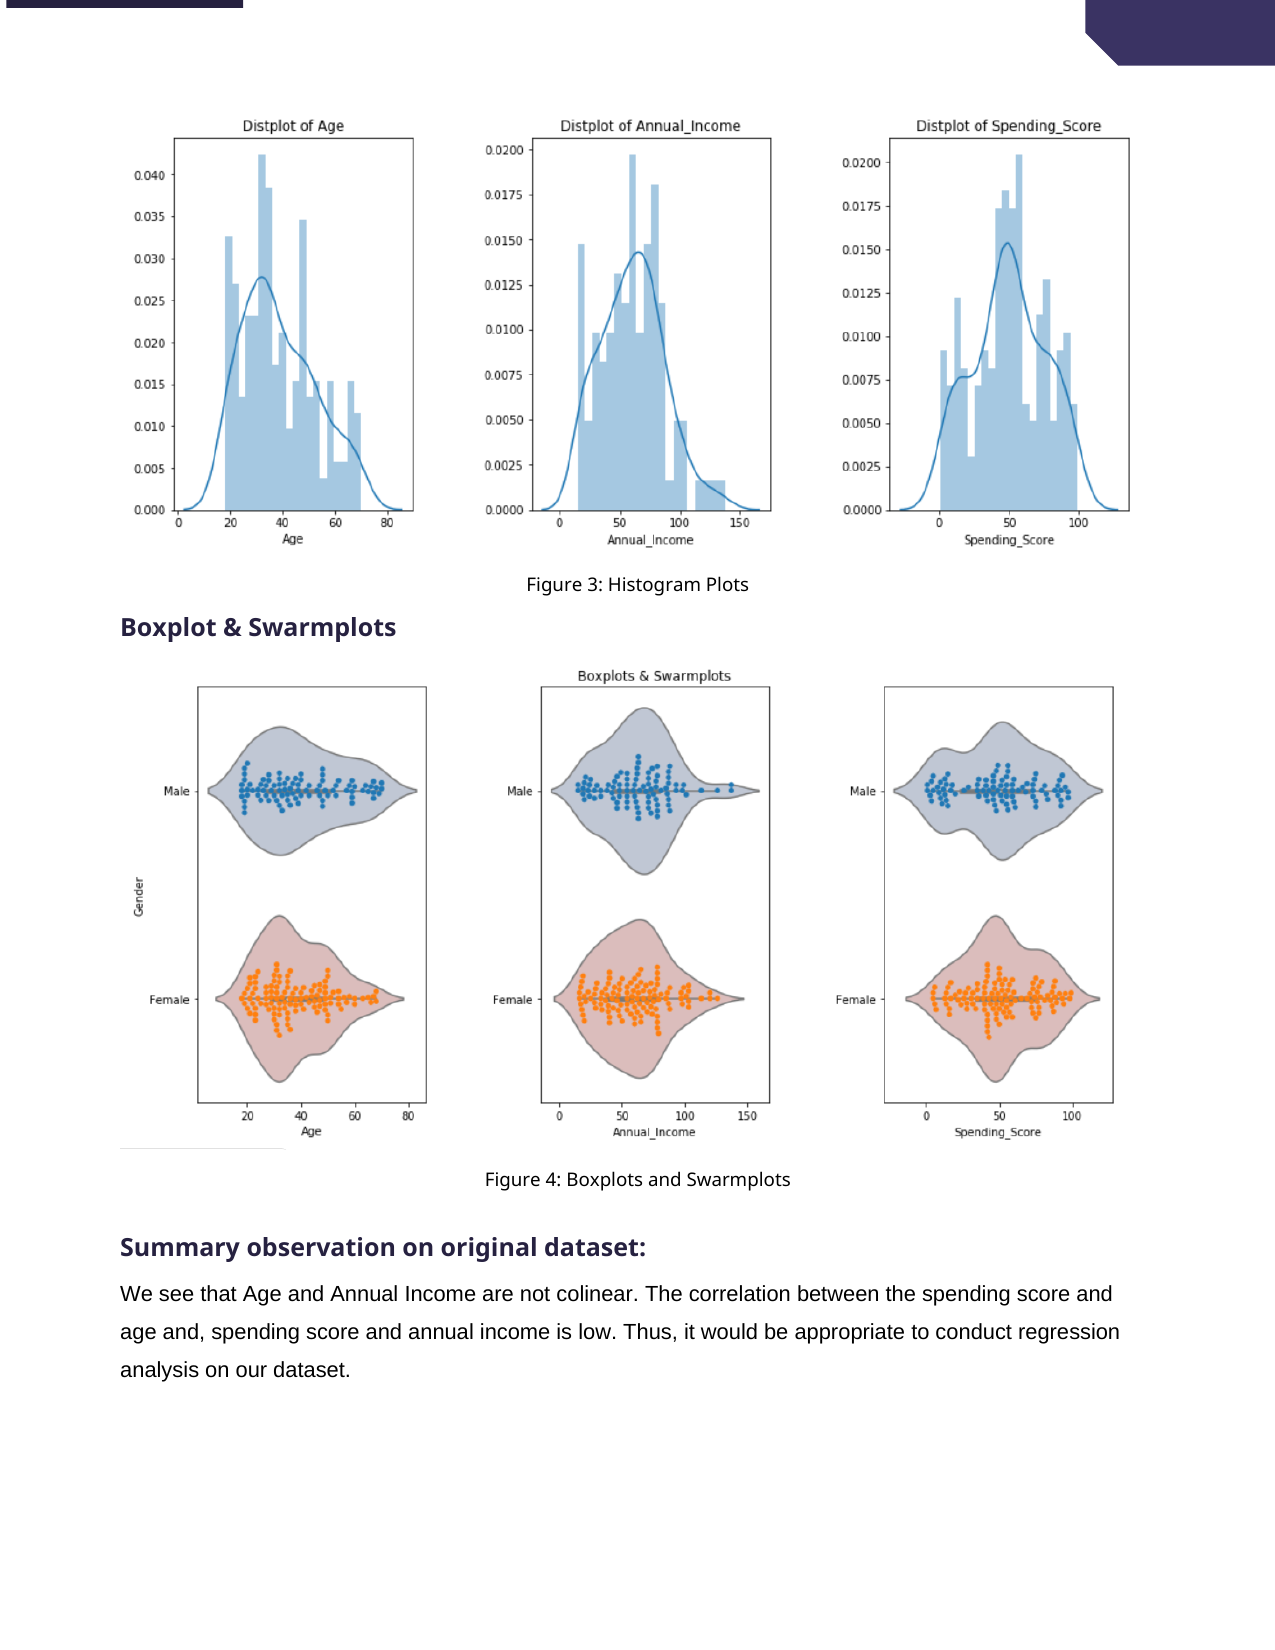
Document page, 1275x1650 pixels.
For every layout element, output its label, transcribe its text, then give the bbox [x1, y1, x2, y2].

text Boxplot & Swarmplots [120, 609, 1155, 643]
text We see that Age and Annual Income are not colinear. The correlation between the spending score and age and, spending score and annual income is low. Thus, it would be appropriate to conduct regression analysis on our dataset. [120, 1281, 1155, 1382]
picture [120, 660, 1155, 1150]
text Figure 3: Histogram Plots [120, 571, 1155, 597]
text Summary observation on original dataset: [120, 1230, 1155, 1264]
text Figure 4: Boxplots and Swarmplots [120, 1167, 1155, 1192]
picture [120, 110, 1155, 555]
